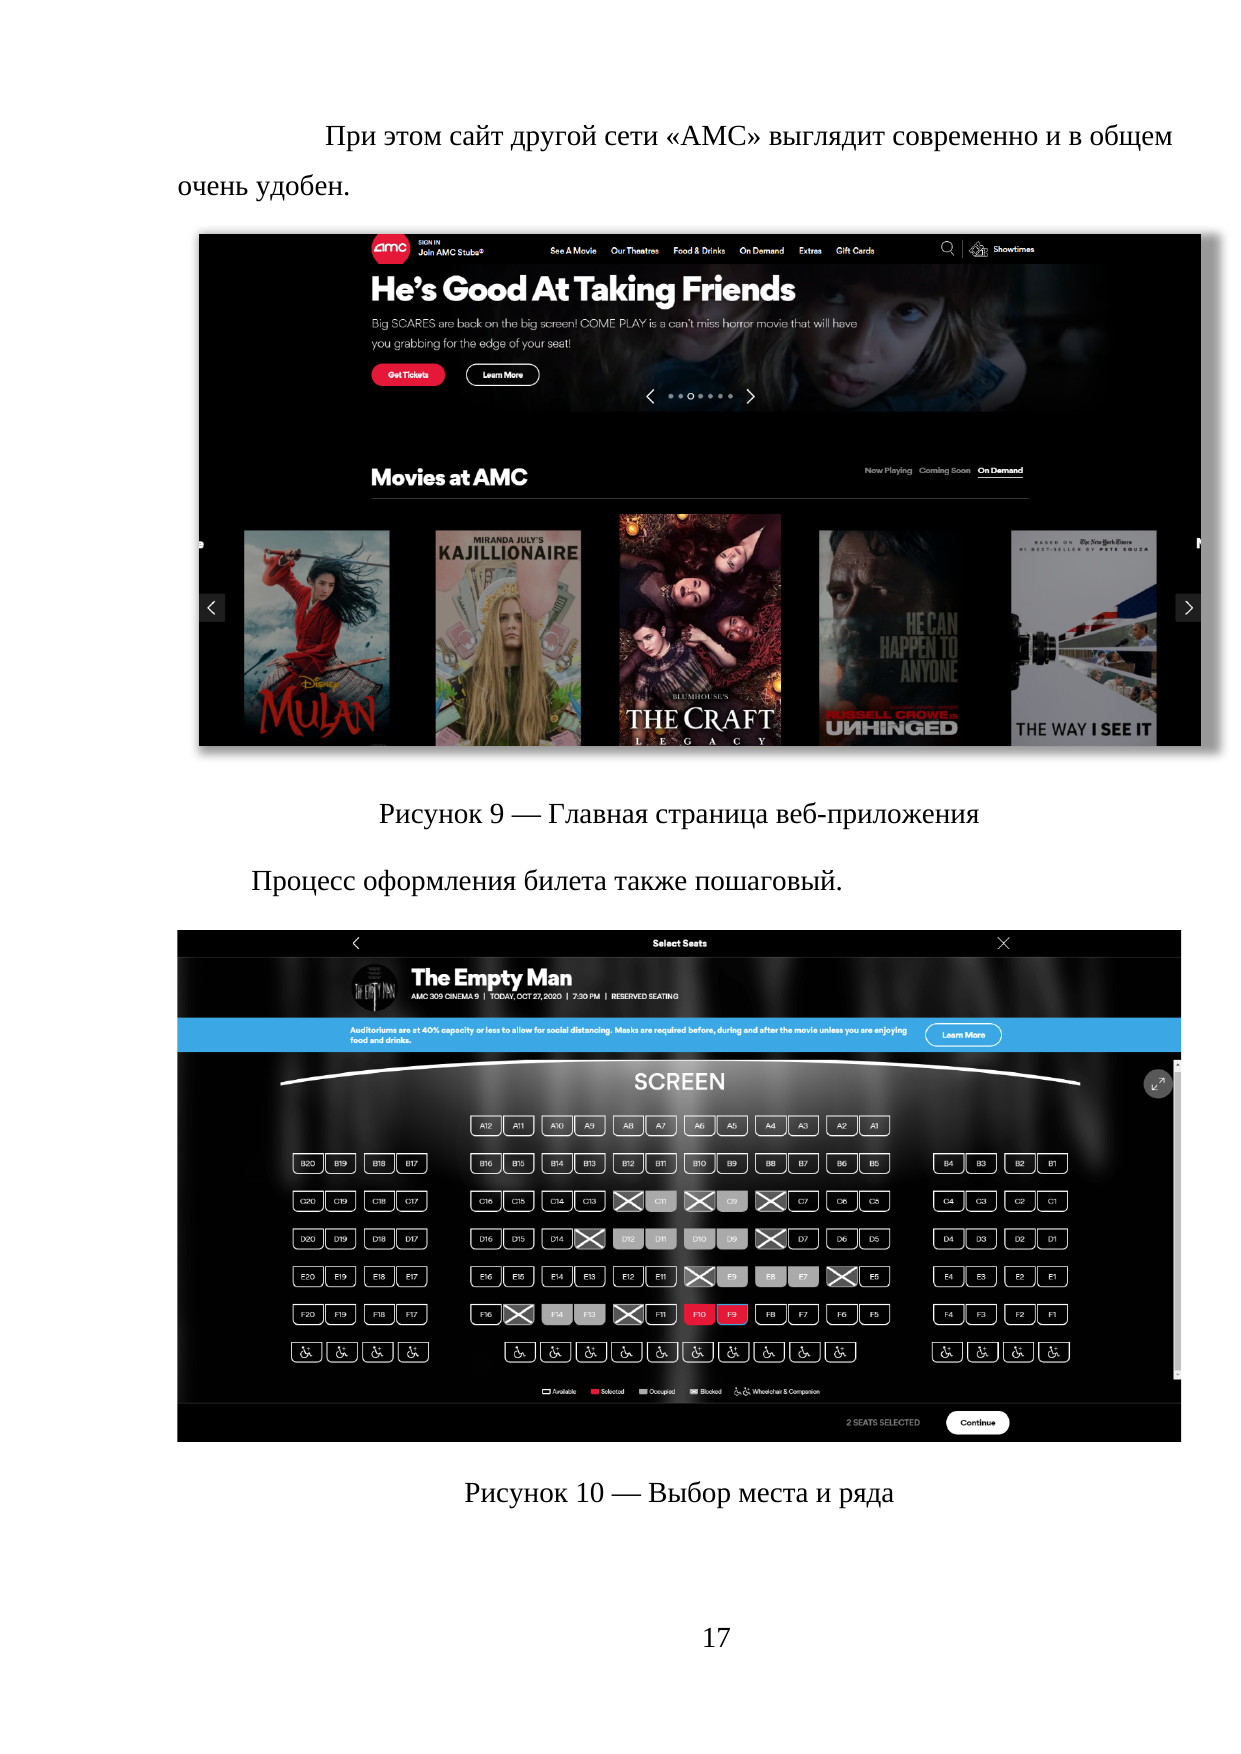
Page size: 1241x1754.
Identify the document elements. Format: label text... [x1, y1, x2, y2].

text Рисунок 9 — Главная страница веб-приложения [177, 796, 1181, 829]
text Процесс оформления билета также пошаговый. [177, 863, 1181, 897]
text Рисунок 10 — Выбор места и ряда [177, 1475, 1181, 1509]
picture [177, 930, 1182, 1442]
picture [199, 234, 1201, 746]
